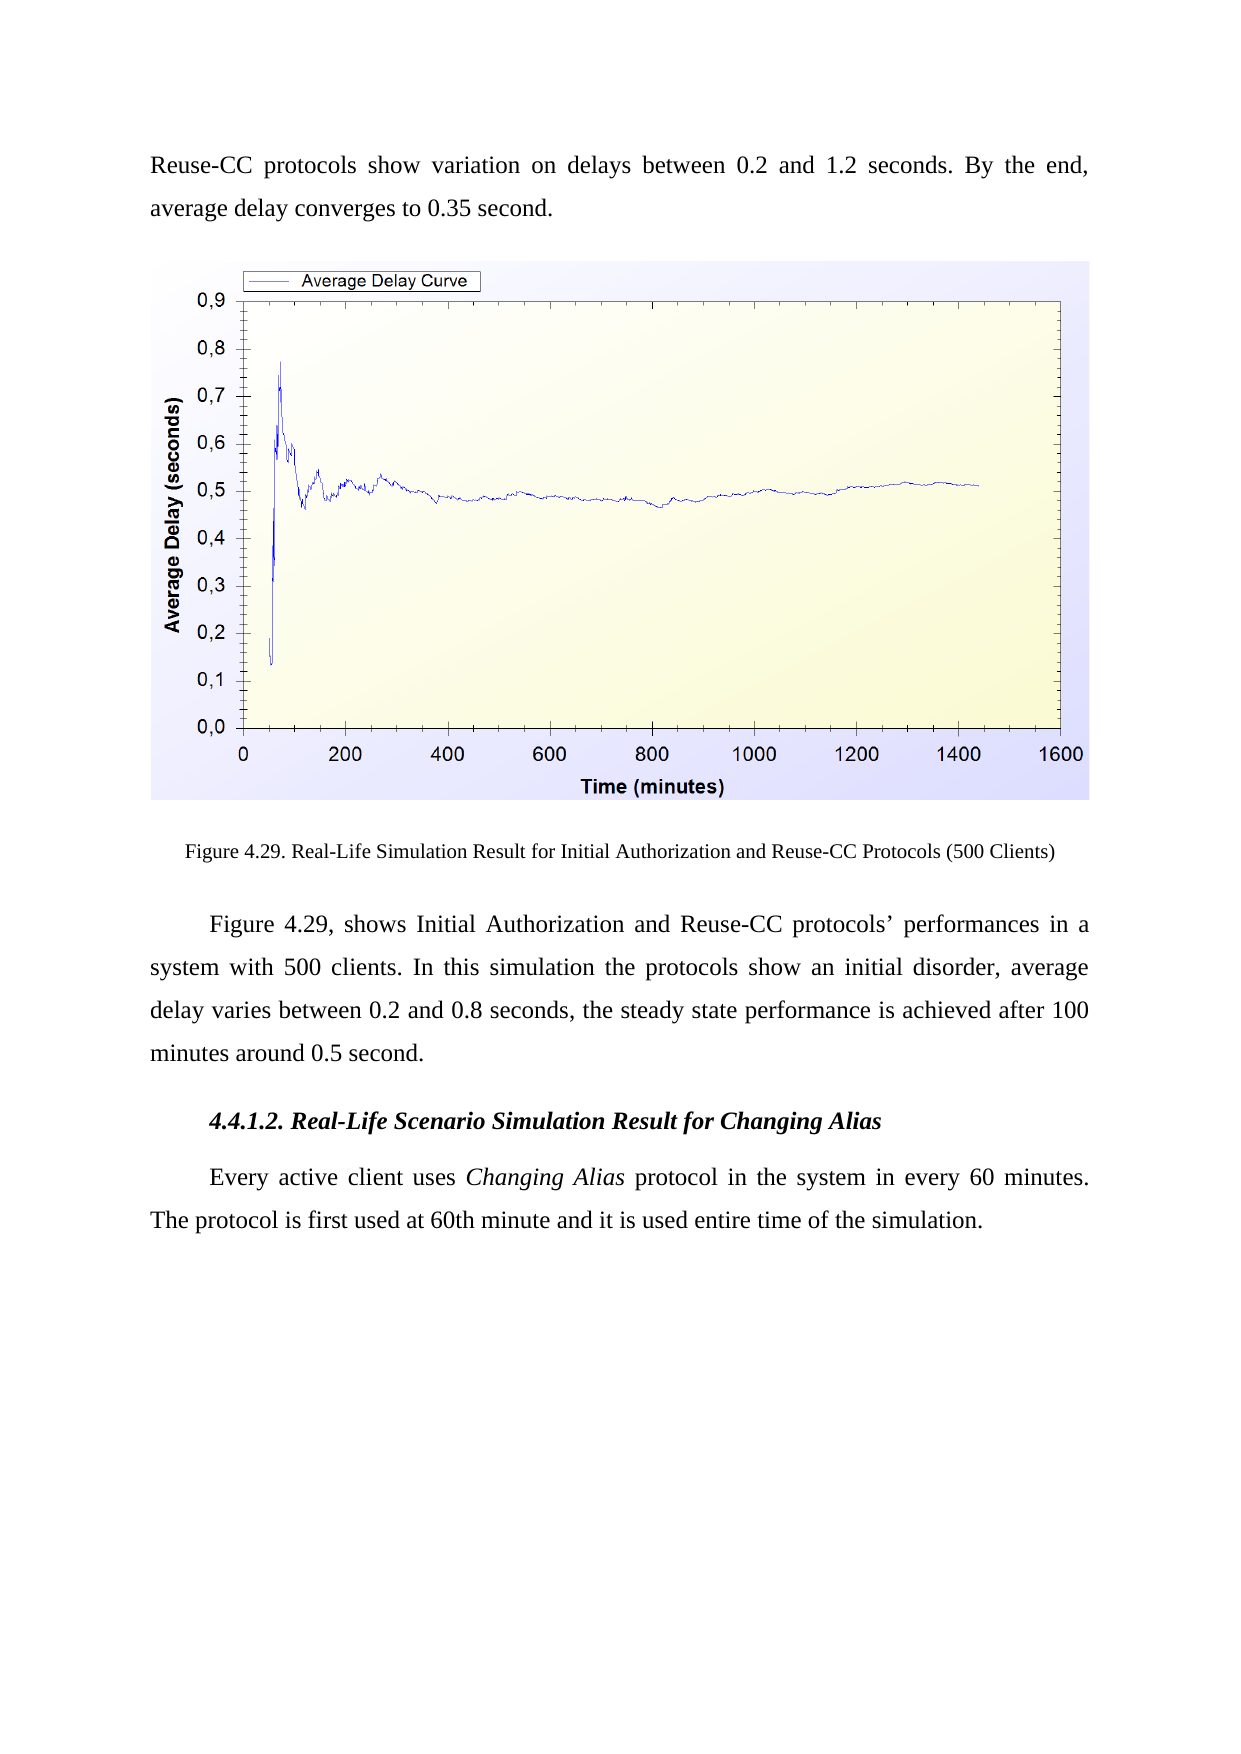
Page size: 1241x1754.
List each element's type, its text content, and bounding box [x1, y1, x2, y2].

picture [151, 261, 1090, 800]
text Every active client uses Changing Alias protocol in the system in every 60 minutes. The protocol is first used at 60th minute and it is used entire time of the simulation. [150, 1162, 1090, 1234]
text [150, 150, 1090, 222]
subtitle 4.4.1.2. Real-Life Scenario Simulation Result for Changing Alias [150, 1106, 1090, 1135]
